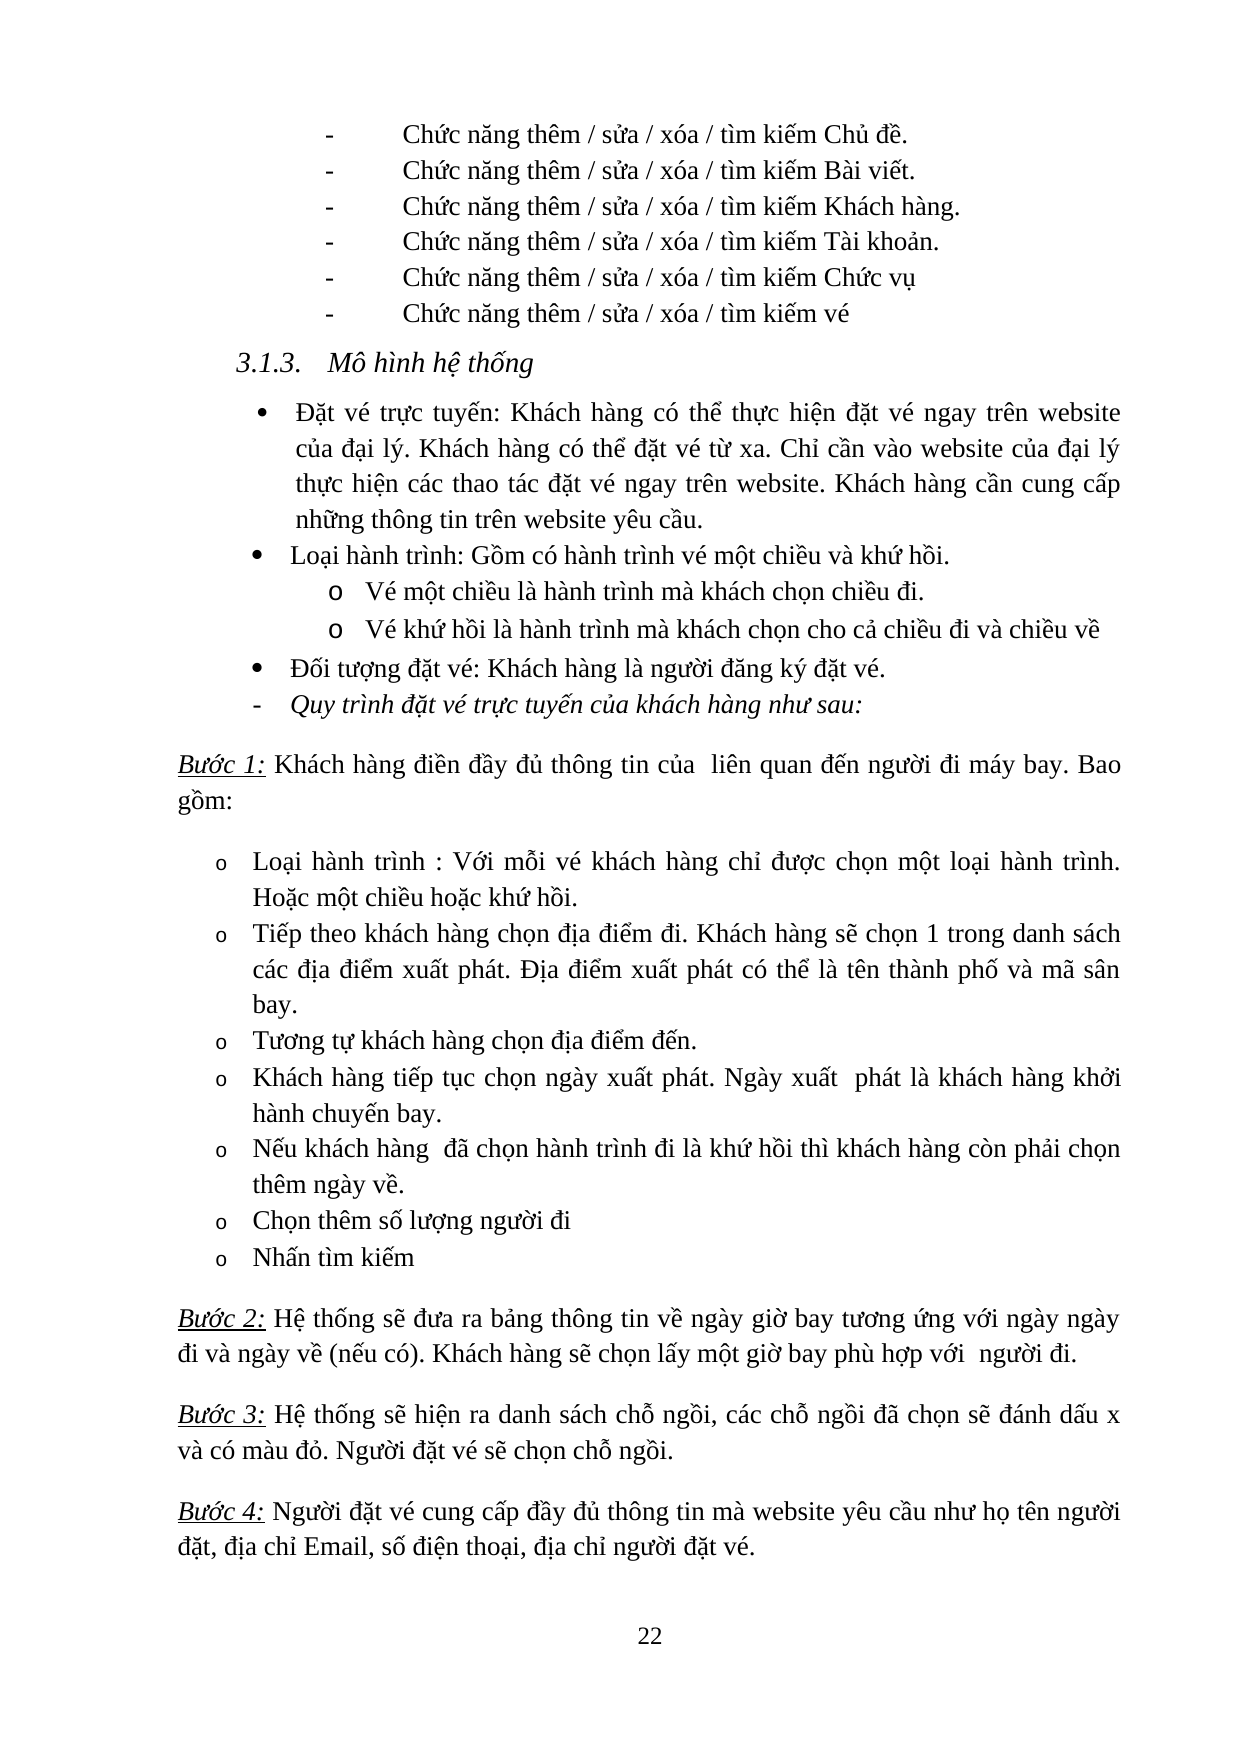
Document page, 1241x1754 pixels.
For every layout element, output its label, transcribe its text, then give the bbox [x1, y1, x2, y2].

subtitle Mô hình hệ thống [236, 345, 1122, 378]
list Loại hành trình: Gồm có hành trình vé một chiều và khứ hồi. [252, 539, 1122, 570]
list Khách hàng tiếp tục chọn ngày xuất phát. Ngày xuất phát là khách hàng khởi hành chuyến bay. [215, 1061, 1122, 1128]
list Vé một chiều là hành trình mà khách chọn chiều đi. [327, 575, 1122, 608]
list Tiếp theo khách hàng chọn địa điểm đi. Khách hàng sẽ chọn 1 trong danh sách các địa điểm xuất phát. Địa điểm xuất phát có thể là tên thành phố và mã sân bay. [215, 917, 1122, 1020]
text Bước 4: Người đặt vé cung cấp đầy đủ thông tin mà website yêu cầu như họ tên người đặt, địa chỉ Email, số điện thoại, địa chỉ người đặt vé. [177, 1495, 1122, 1562]
list Chức năng thêm / sửa / xóa / tìm kiếm Bài viết. [281, 154, 1122, 185]
text Bước 1: Khách hàng điền đầy đủ thông tin của liên quan đến người đi máy bay. Bao gồm: [177, 748, 1122, 815]
text Bước 3: Hệ thống sẽ hiện ra danh sách chỗ ngồi, các chỗ ngồi đã chọn sẽ đánh dấu x và có màu đỏ. Người đặt vé sẽ chọn chỗ ngồi. [177, 1398, 1122, 1465]
text Bước 2: Hệ thống sẽ đưa ra bảng thông tin về ngày giờ bay tương ứng với ngày ngày đi và ngày về (nếu có). Khách hàng sẽ chọn lấy một giờ bay phù hợp với người đi. [177, 1302, 1122, 1369]
list Chọn thêm số lượng người đi [215, 1204, 1122, 1236]
list Chức năng thêm / sửa / xóa / tìm kiếm Khách hàng. [281, 189, 1122, 221]
list Nếu khách hàng đã chọn hành trình đi là khứ hồi thì khách hàng còn phải chọn thêm ngày về. [215, 1132, 1122, 1200]
list Quy trình đặt vé trực tuyến của khách hàng như sau: [252, 688, 1122, 719]
list Vé khứ hồi là hành trình mà khách chọn cho cả chiều đi và chiều về [327, 613, 1122, 647]
list Đặt vé trực tuyến: Khách hàng có thể thực hiện đặt vé ngay trên website của đại lý. Khách hàng có thể đặt vé từ xa. Chỉ cần vào website của đại lý thực hiện các thao tác đặt vé ngay trên website. Khách hàng cần cung cấp những thông tin trên website yêu cầu. [258, 396, 1122, 534]
list Loại hành trình : Với mỗi vé khách hàng chỉ được chọn một loại hành trình. Hoặc một chiều hoặc khứ hồi. [215, 845, 1122, 912]
list Chức năng thêm / sửa / xóa / tìm kiếm Chức vụ [281, 261, 1122, 292]
list Đối tượng đặt vé: Khách hàng là người đăng ký đặt vé. [252, 652, 1122, 683]
list Nhấn tìm kiếm [215, 1241, 1122, 1272]
list Chức năng thêm / sửa / xóa / tìm kiếm vé [281, 297, 1122, 328]
list Chức năng thêm / sửa / xóa / tìm kiếm Tài khoản. [281, 225, 1122, 256]
list Tương tự khách hàng chọn địa điểm đến. [215, 1024, 1122, 1056]
list Chức năng thêm / sửa / xóa / tìm kiếm Chủ đề. [281, 118, 1122, 149]
